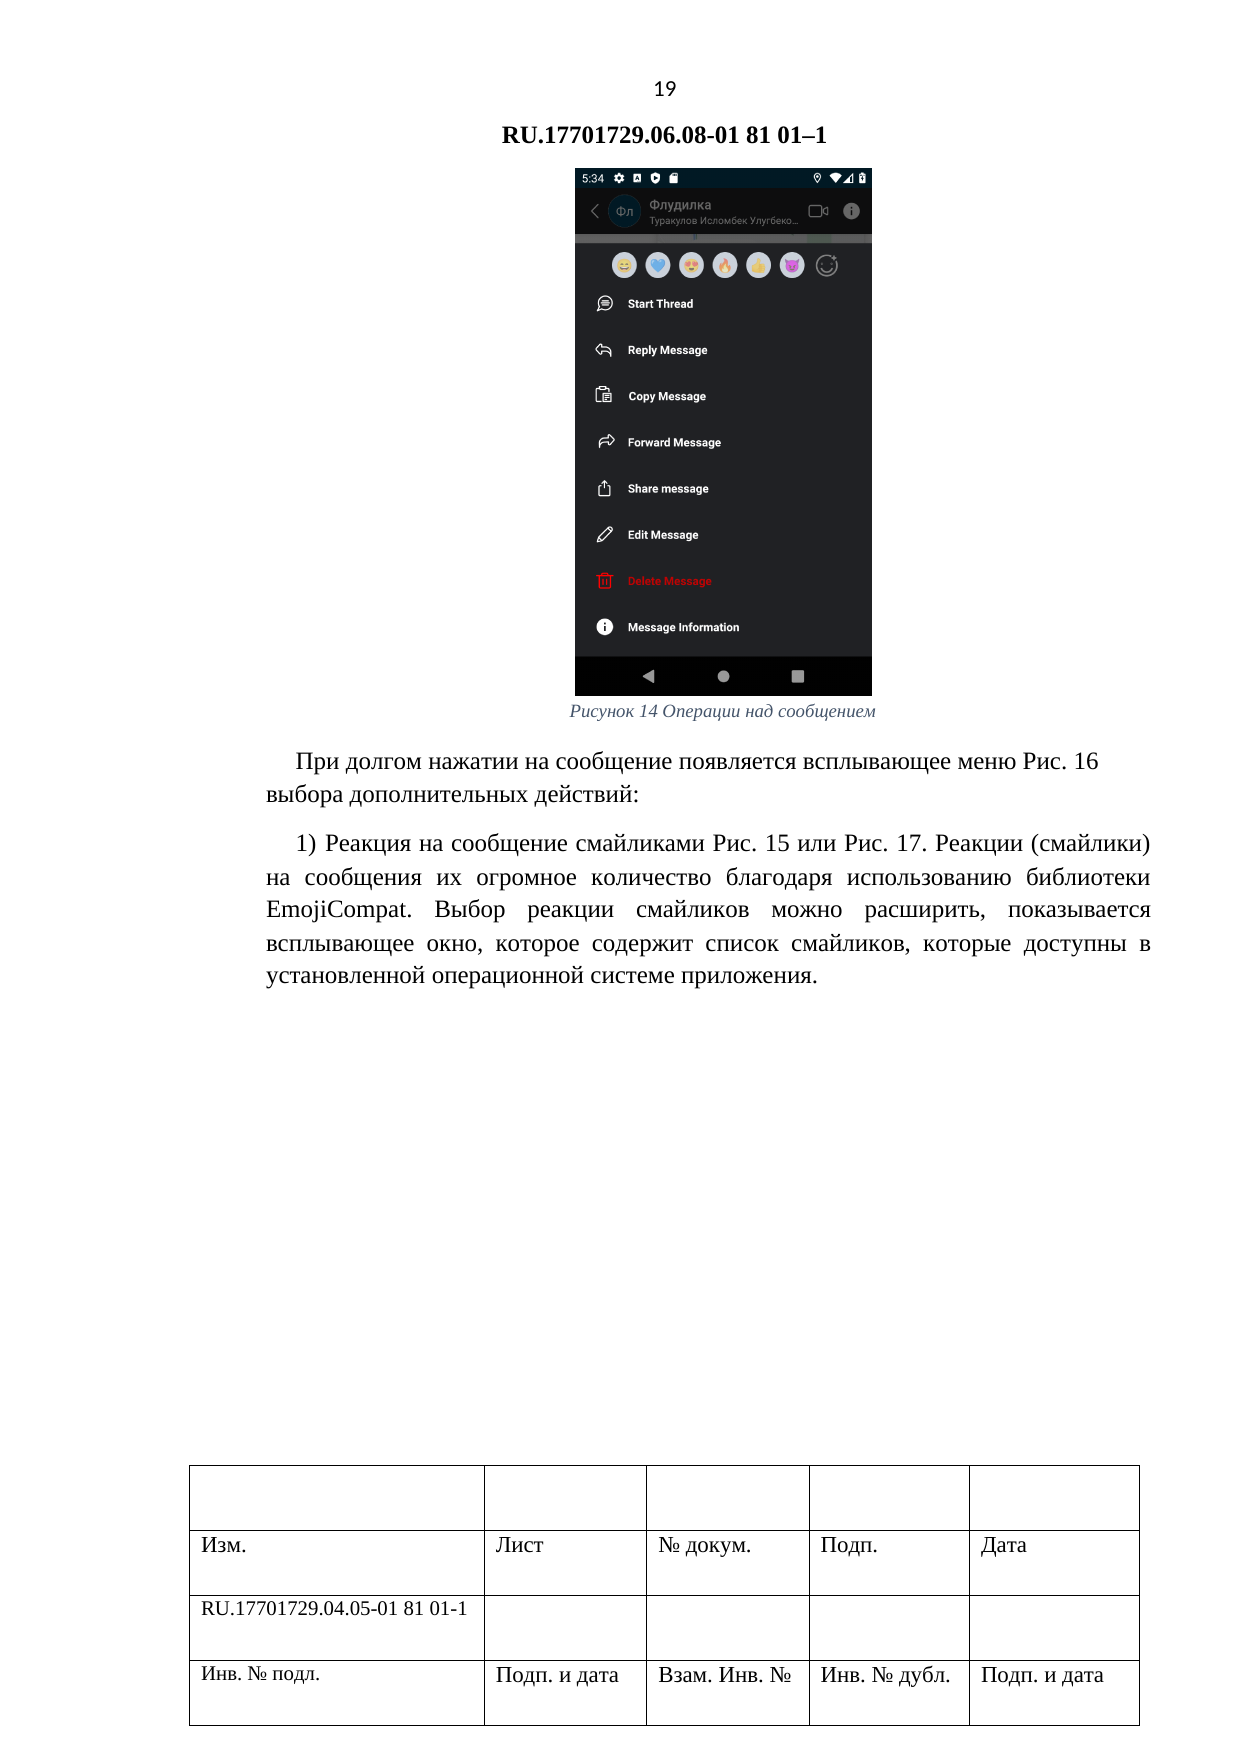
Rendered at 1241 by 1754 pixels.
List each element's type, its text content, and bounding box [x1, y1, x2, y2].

list Реакция на сообщение смайликами Рис. 15 или Рис. 17. Реакции (смайлики) на сообщения их огромное количество благодаря использованию библиотеки EmojiCompat. Выбор реакции смайликов можно расширить, показывается всплывающее окно, которое содержит список смайликов, которые доступны в установленной операционной системе приложения. [266, 828, 1152, 989]
text Рисунок 14 Операции над сообщением [266, 700, 1152, 722]
picture [575, 168, 872, 696]
text При долгом нажатии на сообщение появляется всплывающее меню Рис. 16 выбора дополнительных действий: [266, 746, 1152, 808]
